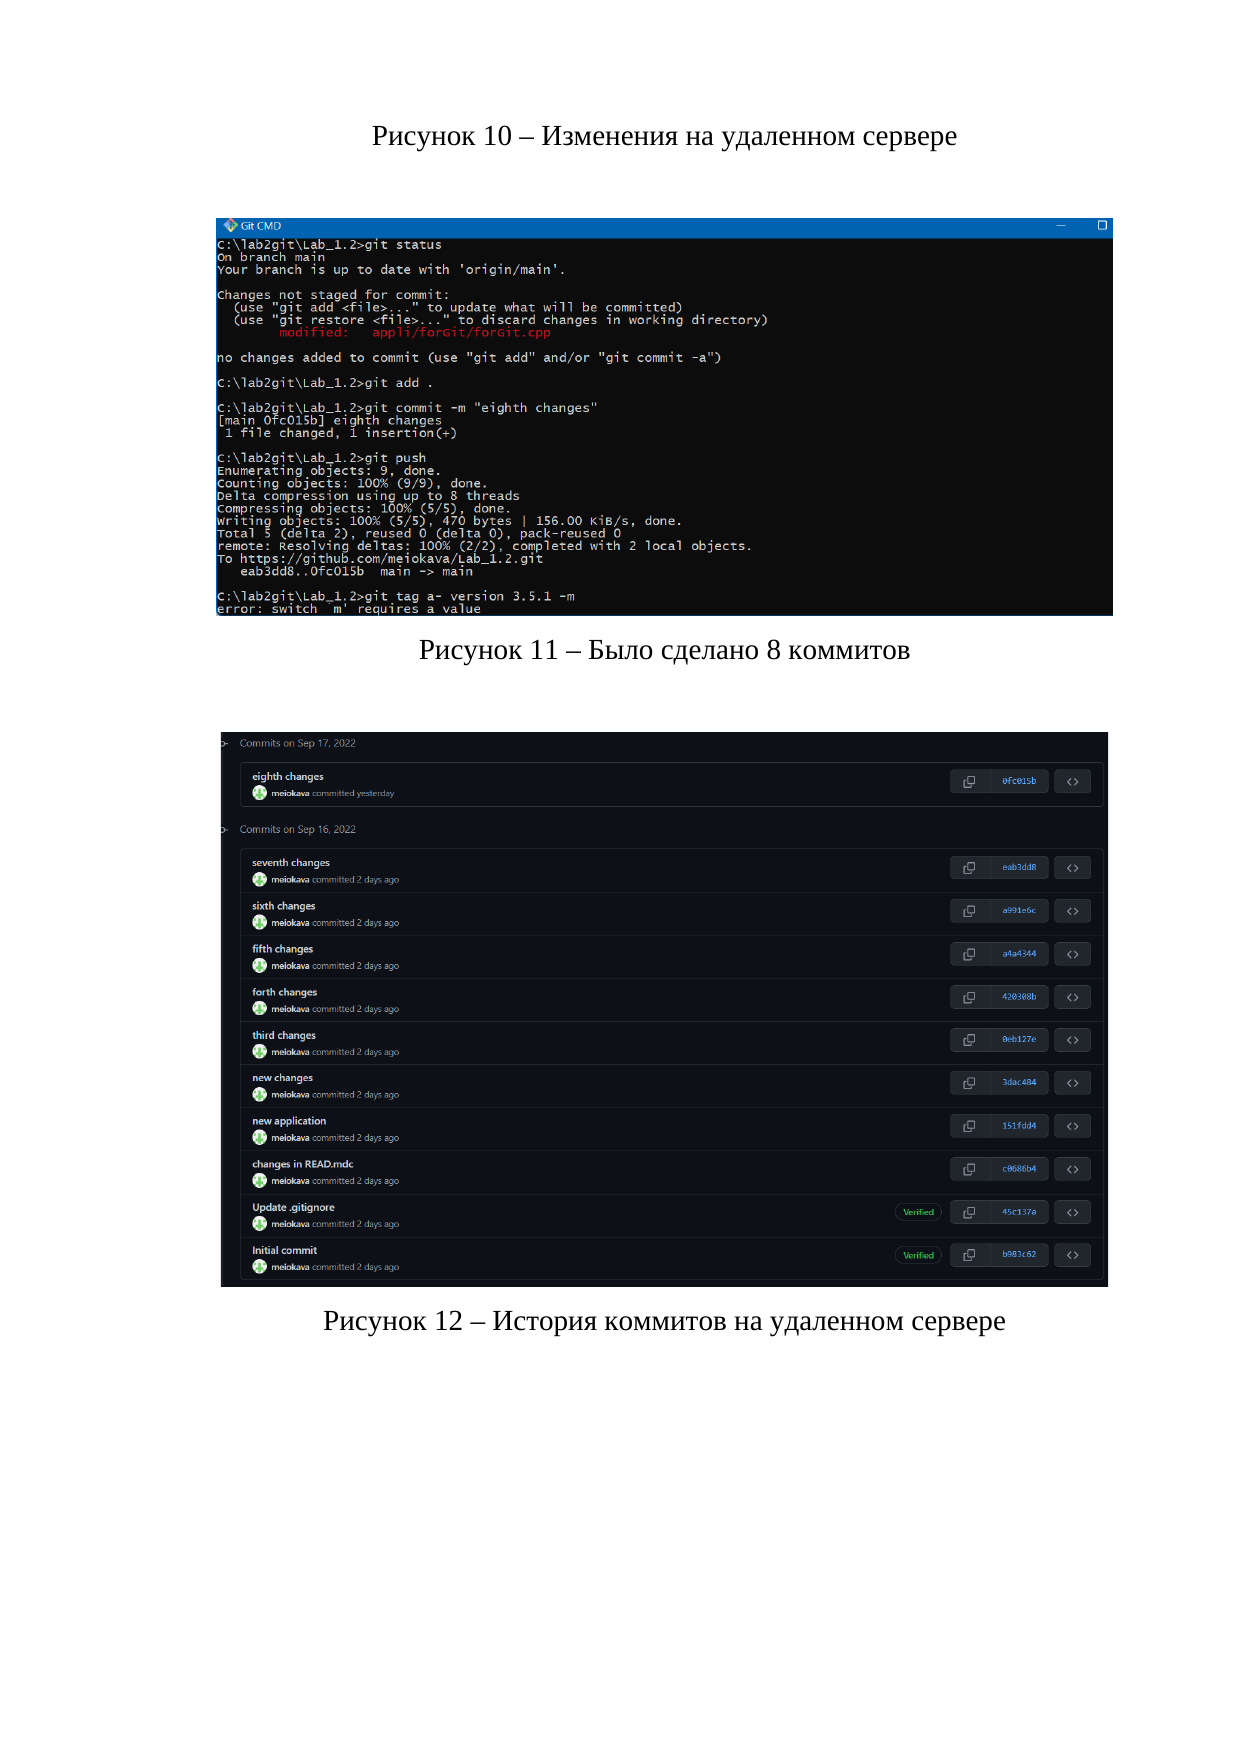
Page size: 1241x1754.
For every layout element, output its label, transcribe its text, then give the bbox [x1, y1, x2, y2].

picture [216, 218, 1113, 616]
text Рисунок 10 – Изменения на удаленном сервере [177, 118, 1152, 152]
picture [220, 732, 1109, 1287]
text Рисунок 11 – Было сделано 8 коммитов [177, 632, 1152, 665]
text Рисунок 12 – История коммитов на удаленном сервере [177, 1303, 1152, 1337]
